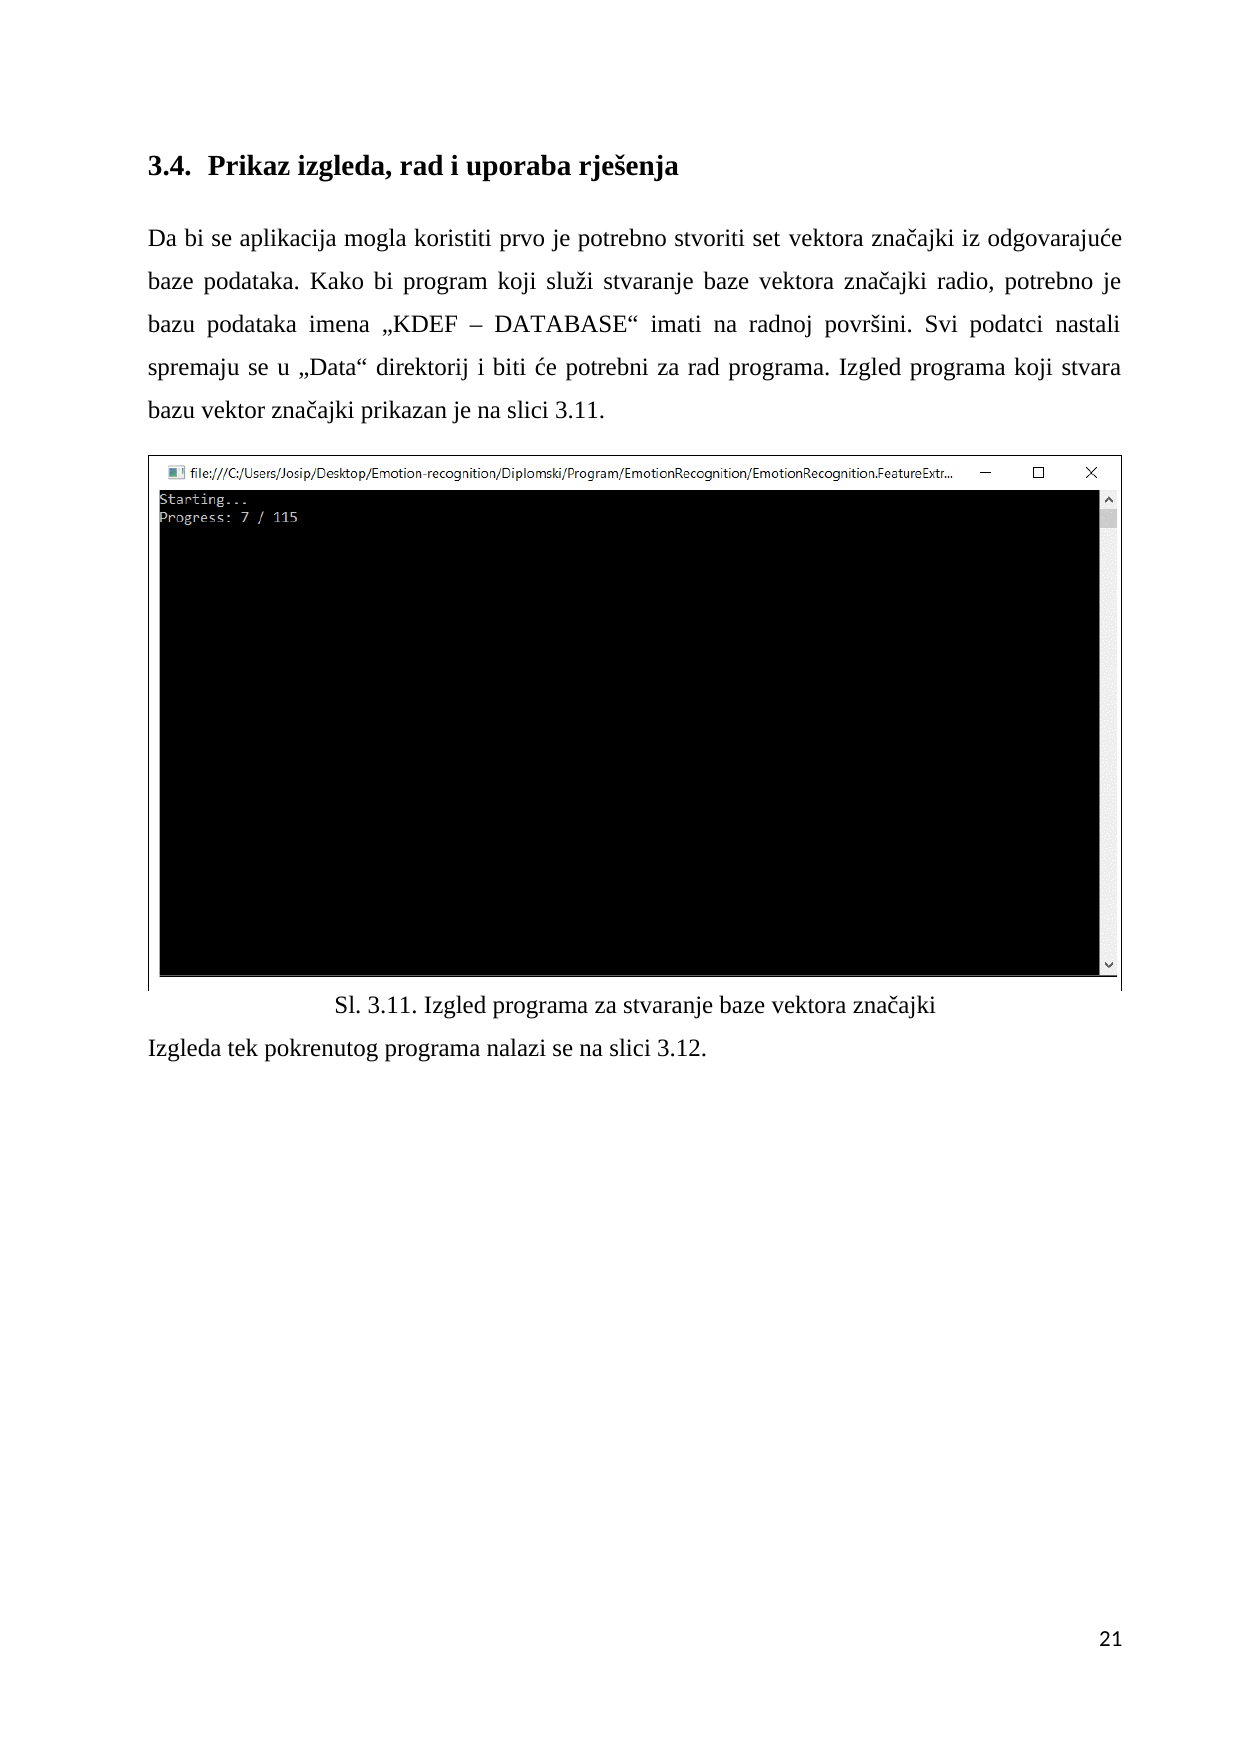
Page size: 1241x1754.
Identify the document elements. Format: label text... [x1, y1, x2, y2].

table_header [149, 456, 1121, 991]
picture [159, 456, 1118, 977]
text Prikaz izgleda, rad i uporaba rješenja [148, 148, 1122, 181]
text Izgleda tek pokrenutog programa nalazi se na slici 3.12. [148, 1033, 1122, 1062]
table_cell Sl. 3.11. Izgled programa za stvaranje baze vektora značajki [148, 991, 1122, 1033]
text Da bi se aplikacija mogla koristiti prvo je potrebno stvoriti set vektora značajki iz odgovarajuće baze podataka. Kako bi program koji služi stvaranje baze vektora značajki radio, potrebno je bazu podataka imena „KDEF – DATABASE“ imati na radnoj površini. Svi podatci nastali spremaju se u „Data“ direktorij i biti će potrebni za rad programa. Izgled programa koji stvara bazu vektor značajki prikazan je na slici 3.11. [148, 223, 1122, 424]
